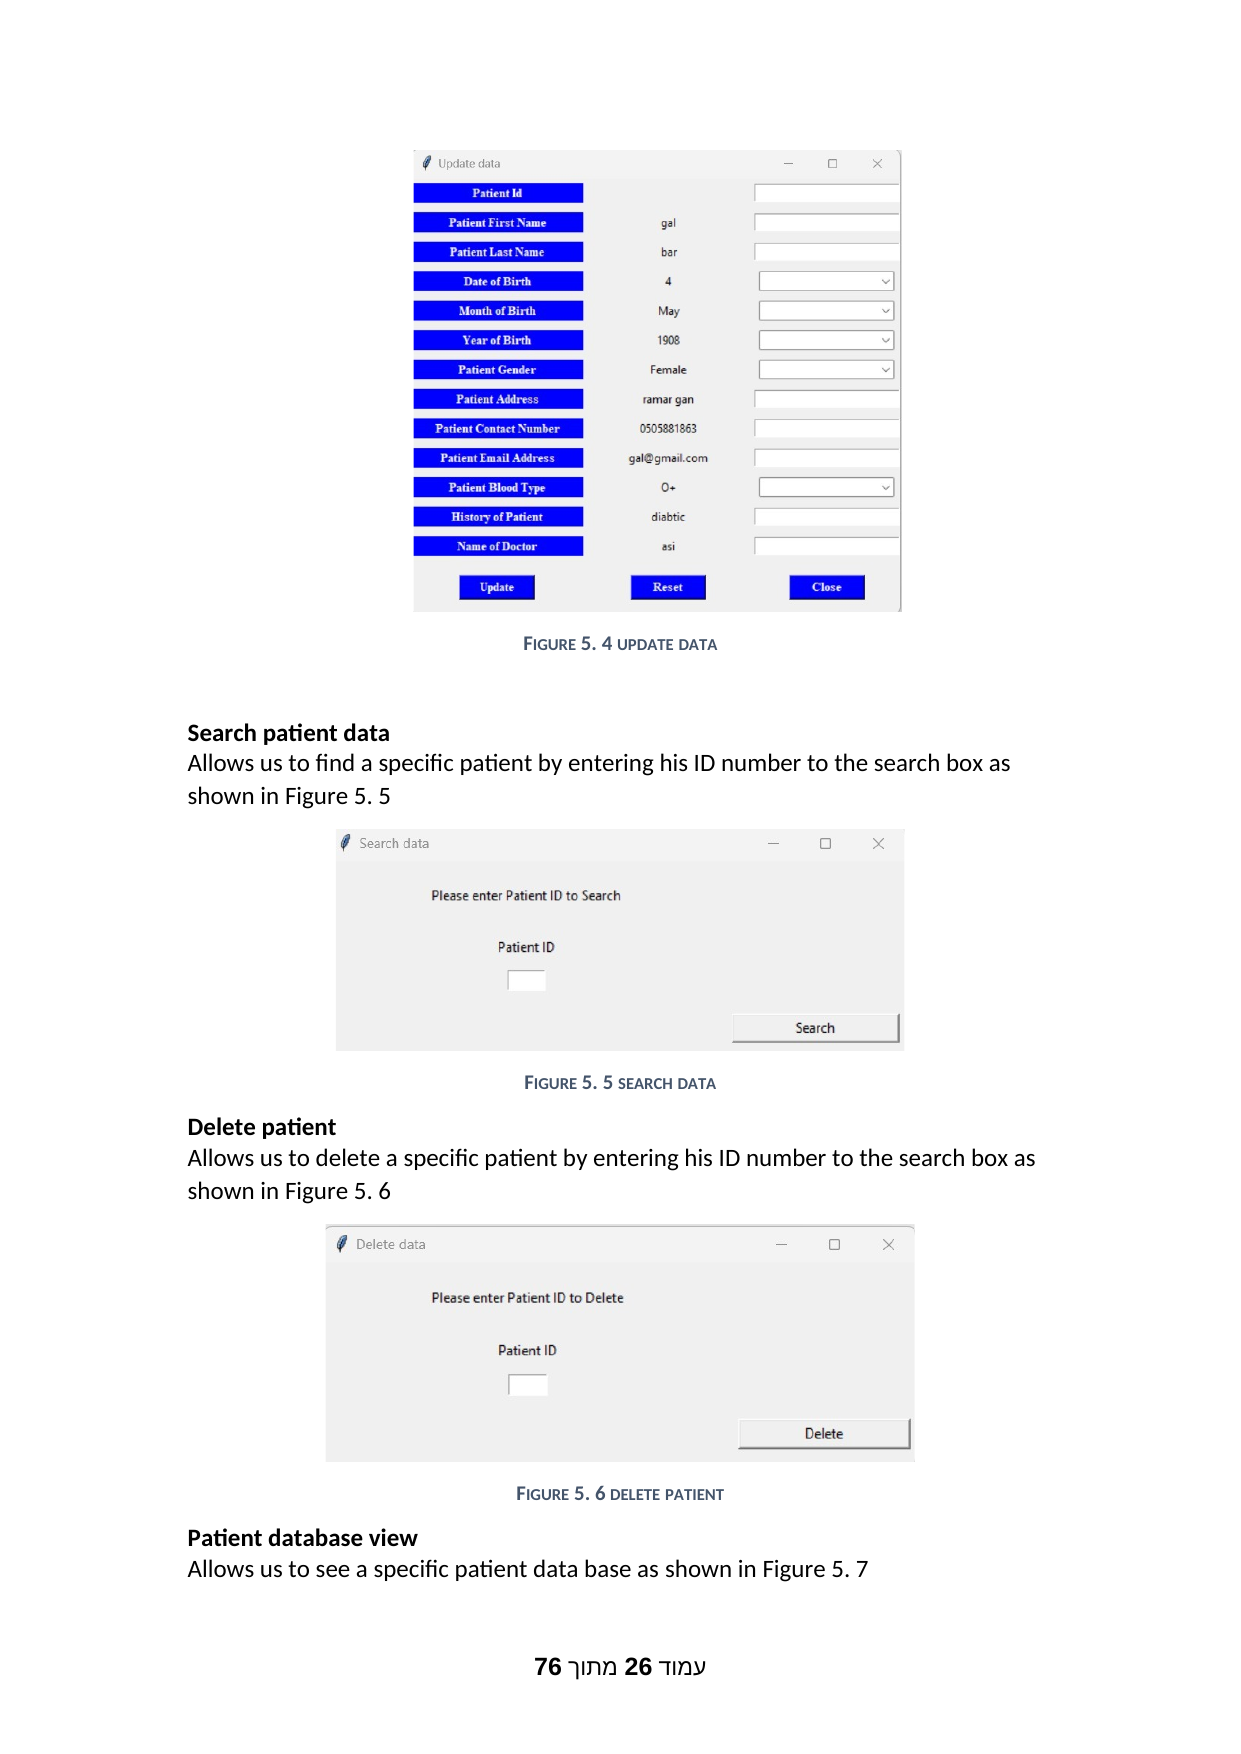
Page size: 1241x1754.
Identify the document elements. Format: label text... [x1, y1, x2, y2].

subtitle Search patient data [187, 717, 1053, 747]
subtitle Patient database view [187, 1522, 1053, 1553]
subtitle Delete patient [187, 1112, 1053, 1142]
picture [335, 829, 905, 1051]
picture [325, 1224, 915, 1462]
picture [413, 150, 902, 612]
